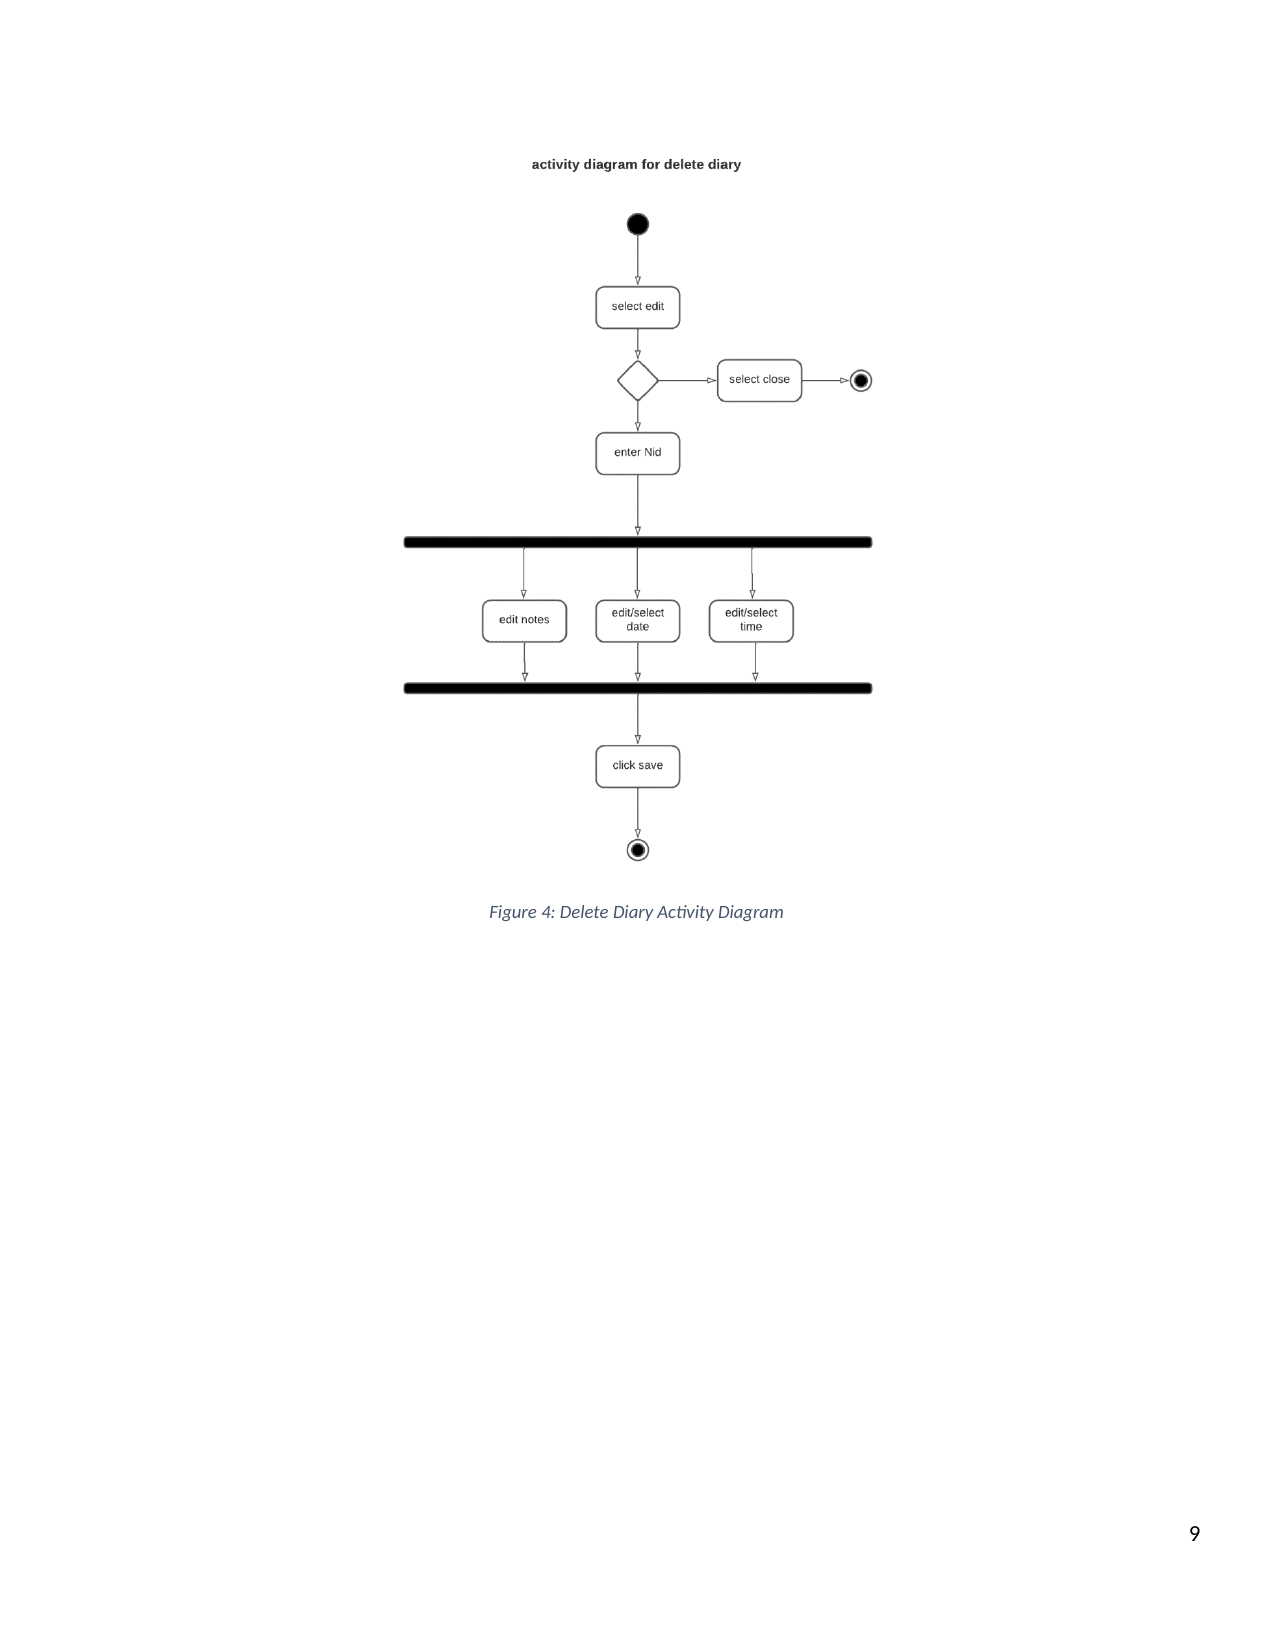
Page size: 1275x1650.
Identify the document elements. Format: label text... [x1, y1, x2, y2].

text Figure 4: Delete Diary Activity Diagram [75, 900, 1200, 923]
picture [383, 131, 892, 881]
